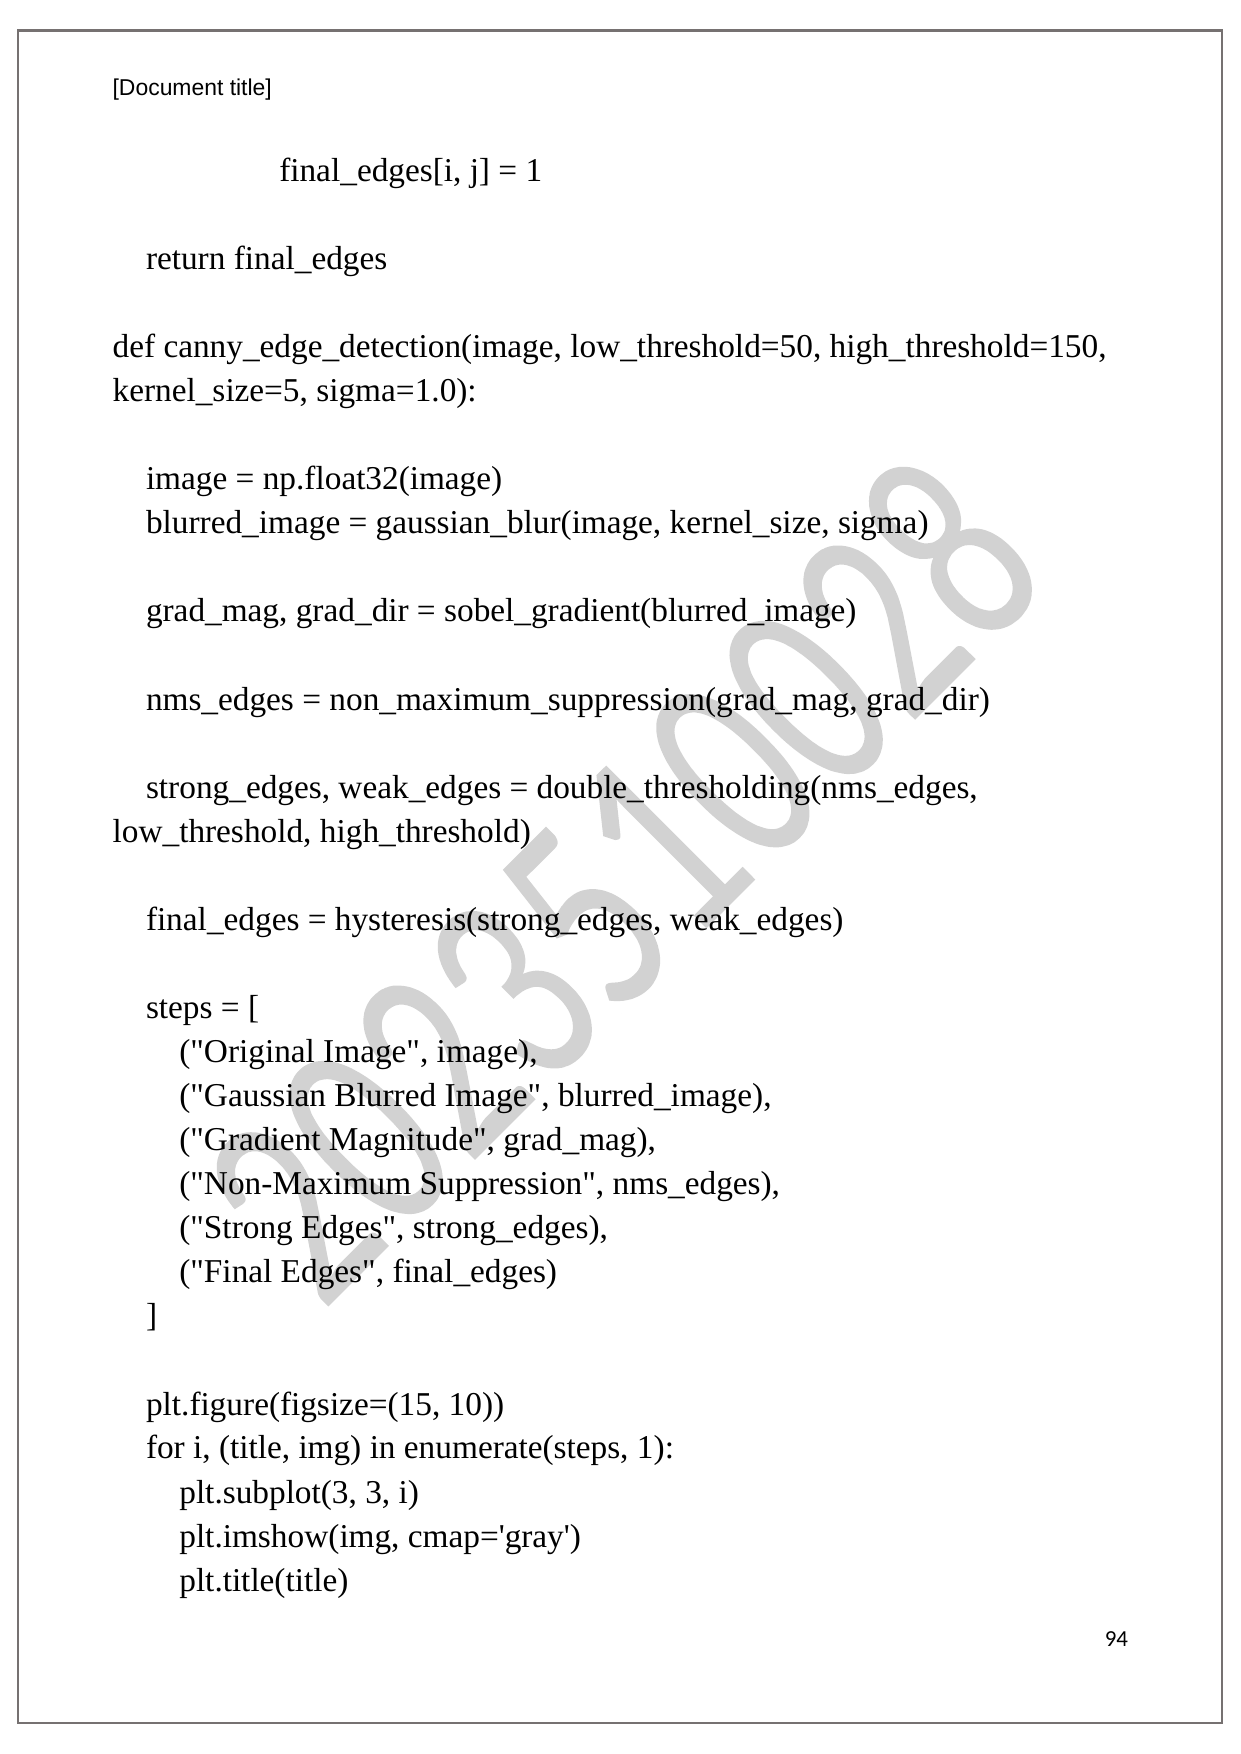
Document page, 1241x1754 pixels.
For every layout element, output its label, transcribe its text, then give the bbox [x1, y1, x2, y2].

text plt.imshow(img, cmap='gray') [112, 1516, 1128, 1554]
text blurred_image = gaussian_blur(image, kernel_size, sigma) [112, 502, 1128, 541]
text plt.figure(figsize=(15, 10)) [112, 1384, 1128, 1422]
text ("Non-Maximum Suppression", nms_edges), [112, 1163, 1128, 1202]
text steps = [ [112, 987, 1128, 1026]
text strong_edges, weak_edges = double_thresholding(nms_edges, low_threshold, high_threshold) [112, 767, 1128, 849]
text return final_edges [112, 238, 1128, 276]
text def canny_edge_detection(image, low_threshold=50, high_threshold=150, kernel_size=5, sigma=1.0): [112, 326, 1128, 409]
text final_edges = hysteresis(strong_edges, weak_edges) [112, 899, 1128, 937]
text plt.title(title) [112, 1560, 1128, 1598]
text grad_mag, grad_dir = sobel_gradient(blurred_image) [112, 591, 1128, 629]
text for i, (title, img) in enumerate(steps, 1): [112, 1428, 1128, 1466]
text ("Strong Edges", strong_edges), [112, 1207, 1128, 1246]
text ("Gradient Magnitude", grad_mag), [112, 1119, 1128, 1158]
text ("Final Edges", final_edges) [112, 1252, 1128, 1290]
text ("Gaussian Blurred Image", blurred_image), [112, 1075, 1128, 1114]
text ("Original Image", image), [112, 1031, 1128, 1069]
text ] [112, 1296, 1128, 1334]
text image = np.float32(image) [112, 458, 1128, 497]
text nms_edges = non_maximum_suppression(grad_mag, grad_dir) [112, 679, 1128, 717]
text final_edges[i, j] = 1 [112, 150, 1128, 188]
text plt.subplot(3, 3, i) [112, 1472, 1128, 1510]
